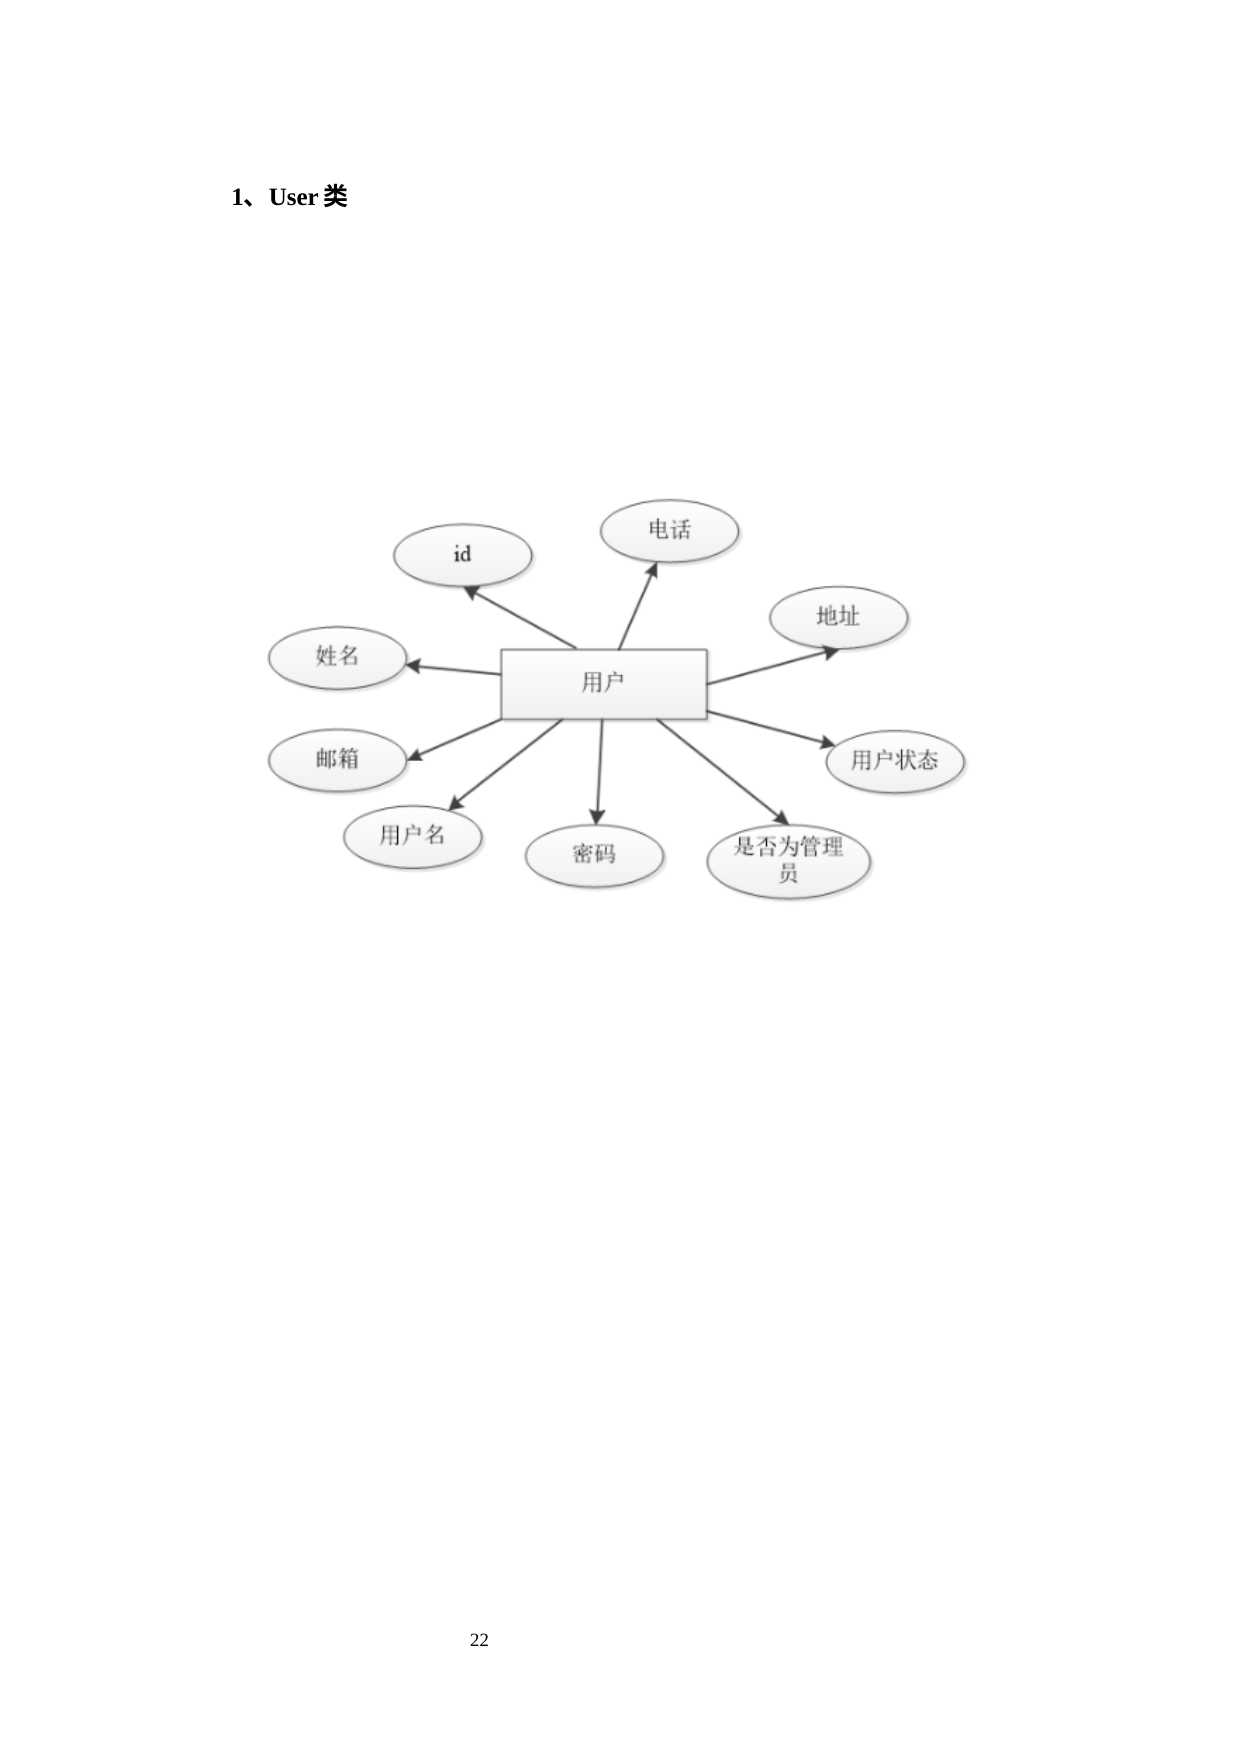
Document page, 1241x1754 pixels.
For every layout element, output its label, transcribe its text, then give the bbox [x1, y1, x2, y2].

picture [231, 478, 980, 951]
